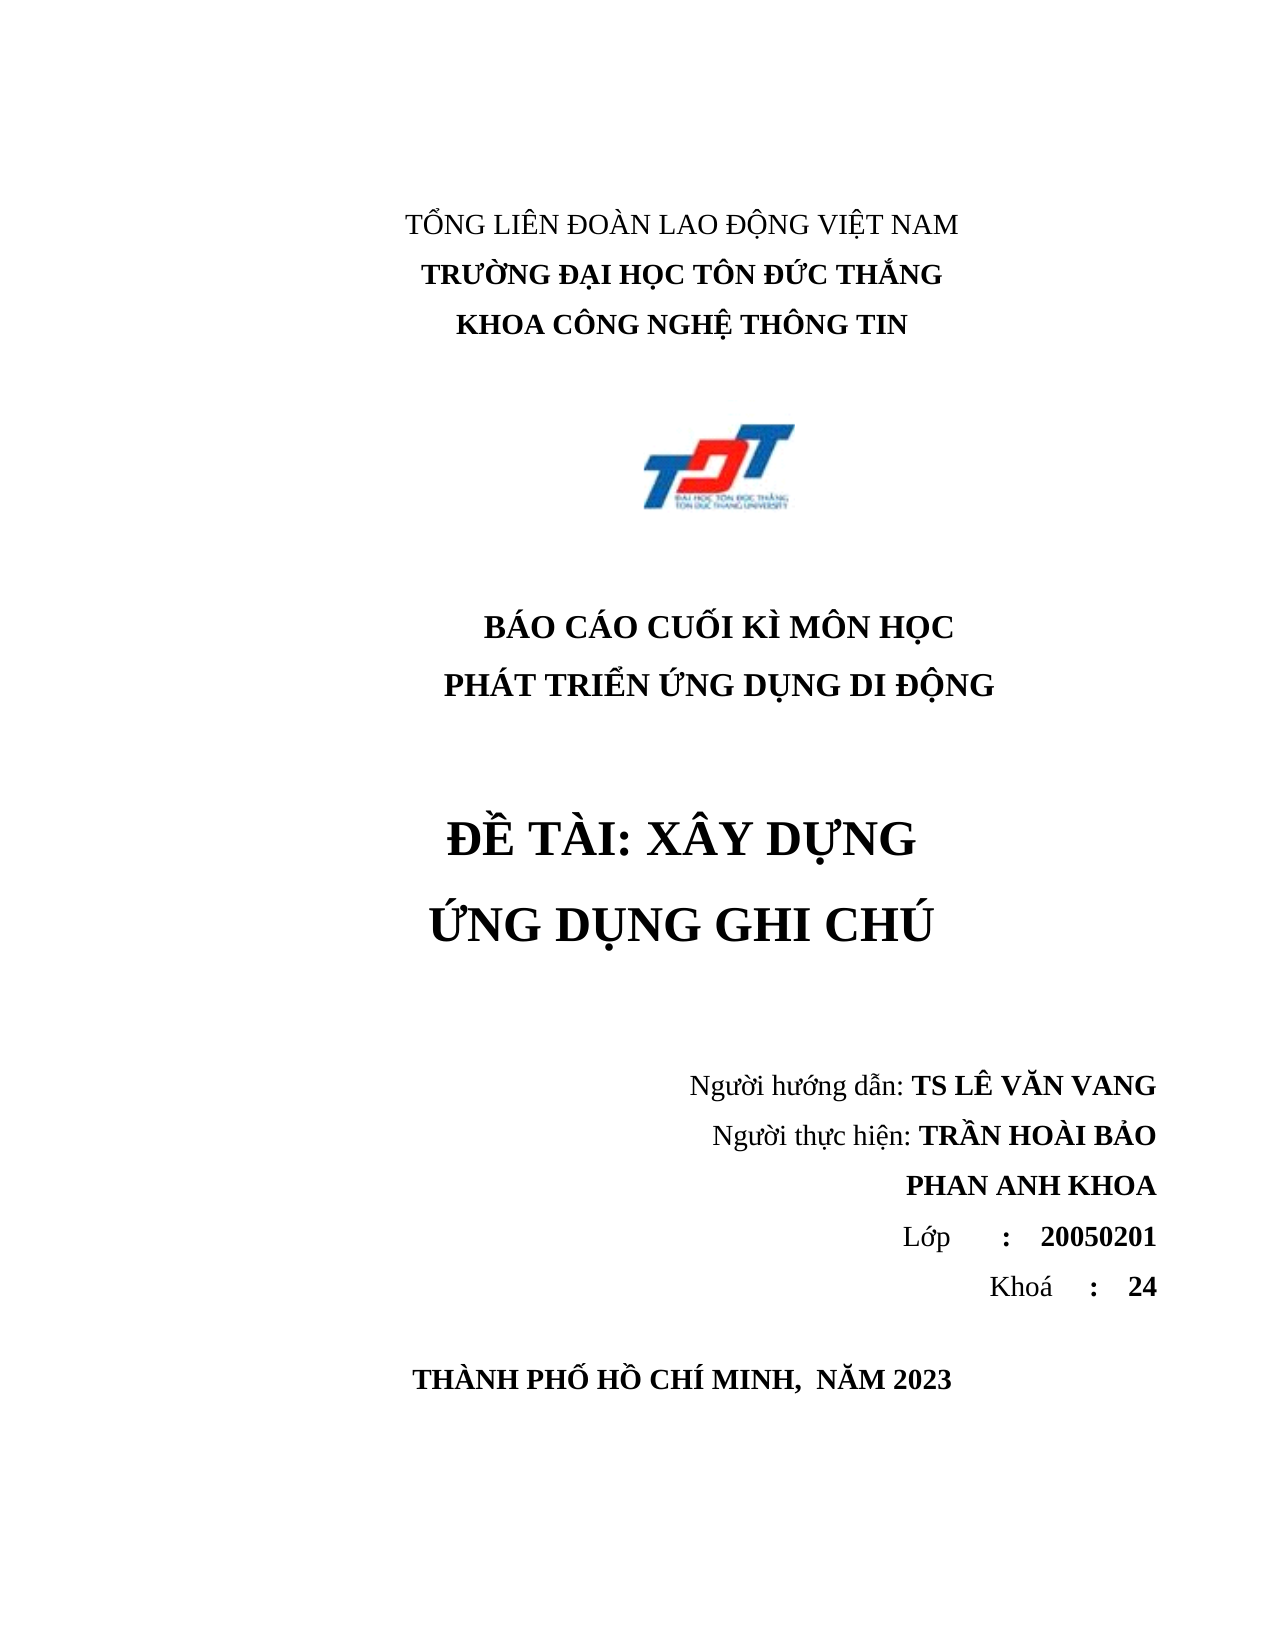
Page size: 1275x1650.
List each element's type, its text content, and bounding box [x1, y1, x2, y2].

text Người hướng dẫn: TS LÊ VĂN VANG [207, 1068, 1157, 1101]
text Người thực hiện: TRẦN HOÀI BẢO [207, 1118, 1157, 1152]
picture [643, 400, 795, 543]
text PHÁT TRIỂN ỨNG DỤNG DI ĐỘNG [207, 665, 1157, 703]
text ĐỀ TÀI: XÂY DỰNG [207, 809, 1157, 866]
text Lớp : 20050201 [207, 1219, 1157, 1252]
text THÀNH PHỐ HỒ CHÍ MINH, NĂM 2023 [207, 1362, 1157, 1396]
text TỔNG LIÊN ĐOÀN LAO ĐỘNG VIỆT NAM [207, 207, 1157, 240]
text ỨNG DỤNG GHI CHÚ [207, 895, 1157, 953]
text KHOA CÔNG NGHỆ THÔNG TIN [207, 307, 1157, 341]
text Khoá : 24 [207, 1269, 1157, 1302]
text TRƯỜNG ĐẠI HỌC TÔN ĐỨC THẮNG [207, 257, 1157, 291]
text BÁO CÁO CUỐI KÌ MÔN HỌC [207, 608, 1157, 646]
text PHAN ANH KHOA [207, 1168, 1157, 1202]
